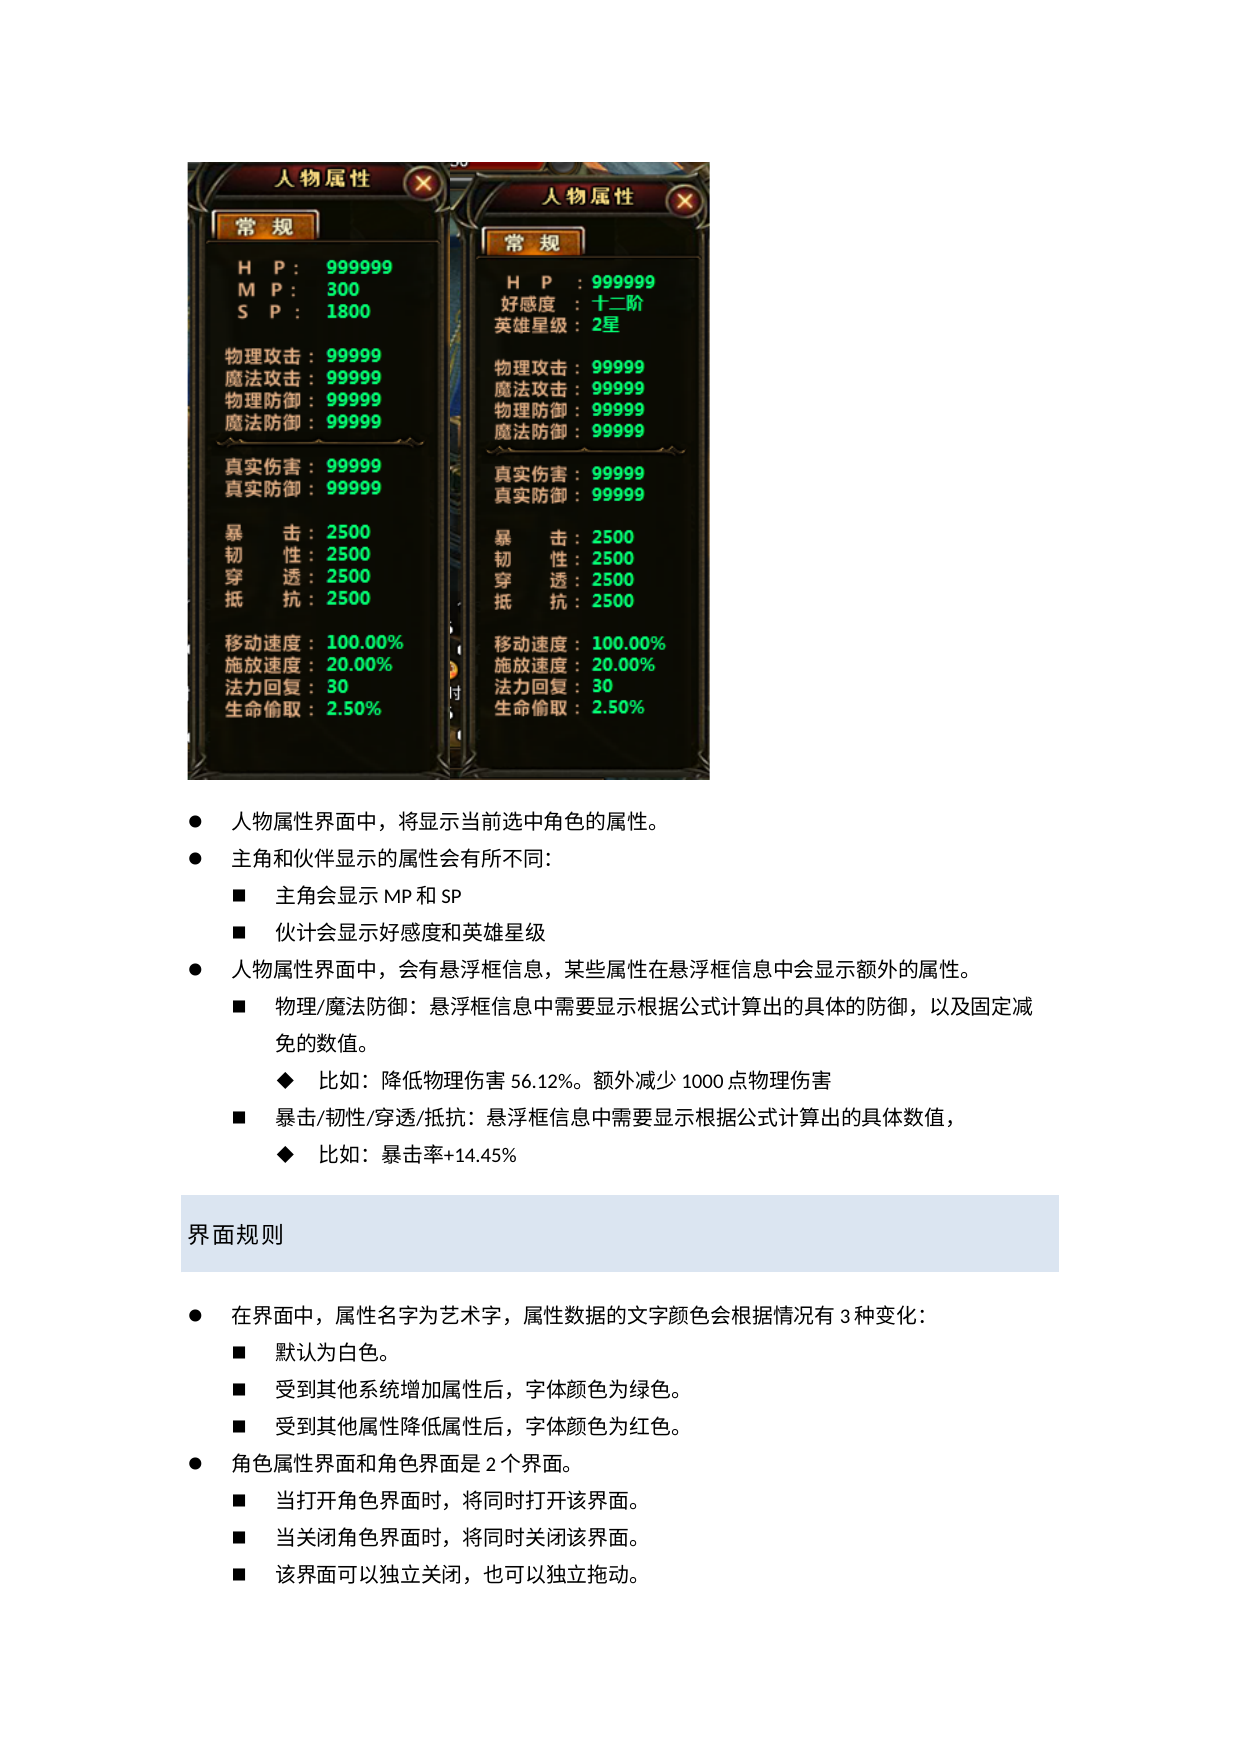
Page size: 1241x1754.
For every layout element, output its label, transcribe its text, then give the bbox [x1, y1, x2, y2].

list 在界面中，属性名字为艺术字，属性数据的文字颜色会根据情况有3种变化： [187, 1298, 1053, 1331]
list 人物属性界面中，会有悬浮框信息，某些属性在悬浮框信息中会显示额外的属性。 [187, 952, 1053, 984]
list 该界面可以独立关闭，也可以独立拖动。 [231, 1557, 1053, 1589]
list 暴击/韧性/穿透/抵抗：悬浮框信息中需要显示根据公式计算出的具体数值， [231, 1100, 1053, 1133]
list 伙计会显示好感度和英雄星级 [231, 915, 1053, 947]
list 受到其他属性降低属性后，字体颜色为红色。 [231, 1409, 1053, 1442]
picture [187, 162, 710, 780]
list 主角会显示MP和SP [231, 878, 1053, 911]
list 比如：降低物理伤害56.12%。额外减少1000点物理伤害 [275, 1063, 1053, 1096]
list 物理/魔法防御：悬浮框信息中需要显示根据公式计算出的具体的防御，以及固定减免的数值。 [231, 989, 1053, 1059]
list 比如：暴击率+14.45% [275, 1137, 1053, 1170]
list 默认为白色。 [231, 1335, 1053, 1368]
list 当关闭角色界面时，将同时关闭该界面。 [231, 1520, 1053, 1553]
list 主角和伙伴显示的属性会有所不同： [187, 841, 1053, 873]
list 人物属性界面中，将显示当前选中角色的属性。 [187, 804, 1053, 837]
list 当打开角色界面时，将同时打开该界面。 [231, 1483, 1053, 1516]
subtitle 界面规则 [188, 1201, 1053, 1266]
list 角色属性界面和角色界面是2个界面。 [187, 1446, 1053, 1479]
list 受到其他系统增加属性后，字体颜色为绿色。 [231, 1372, 1053, 1405]
